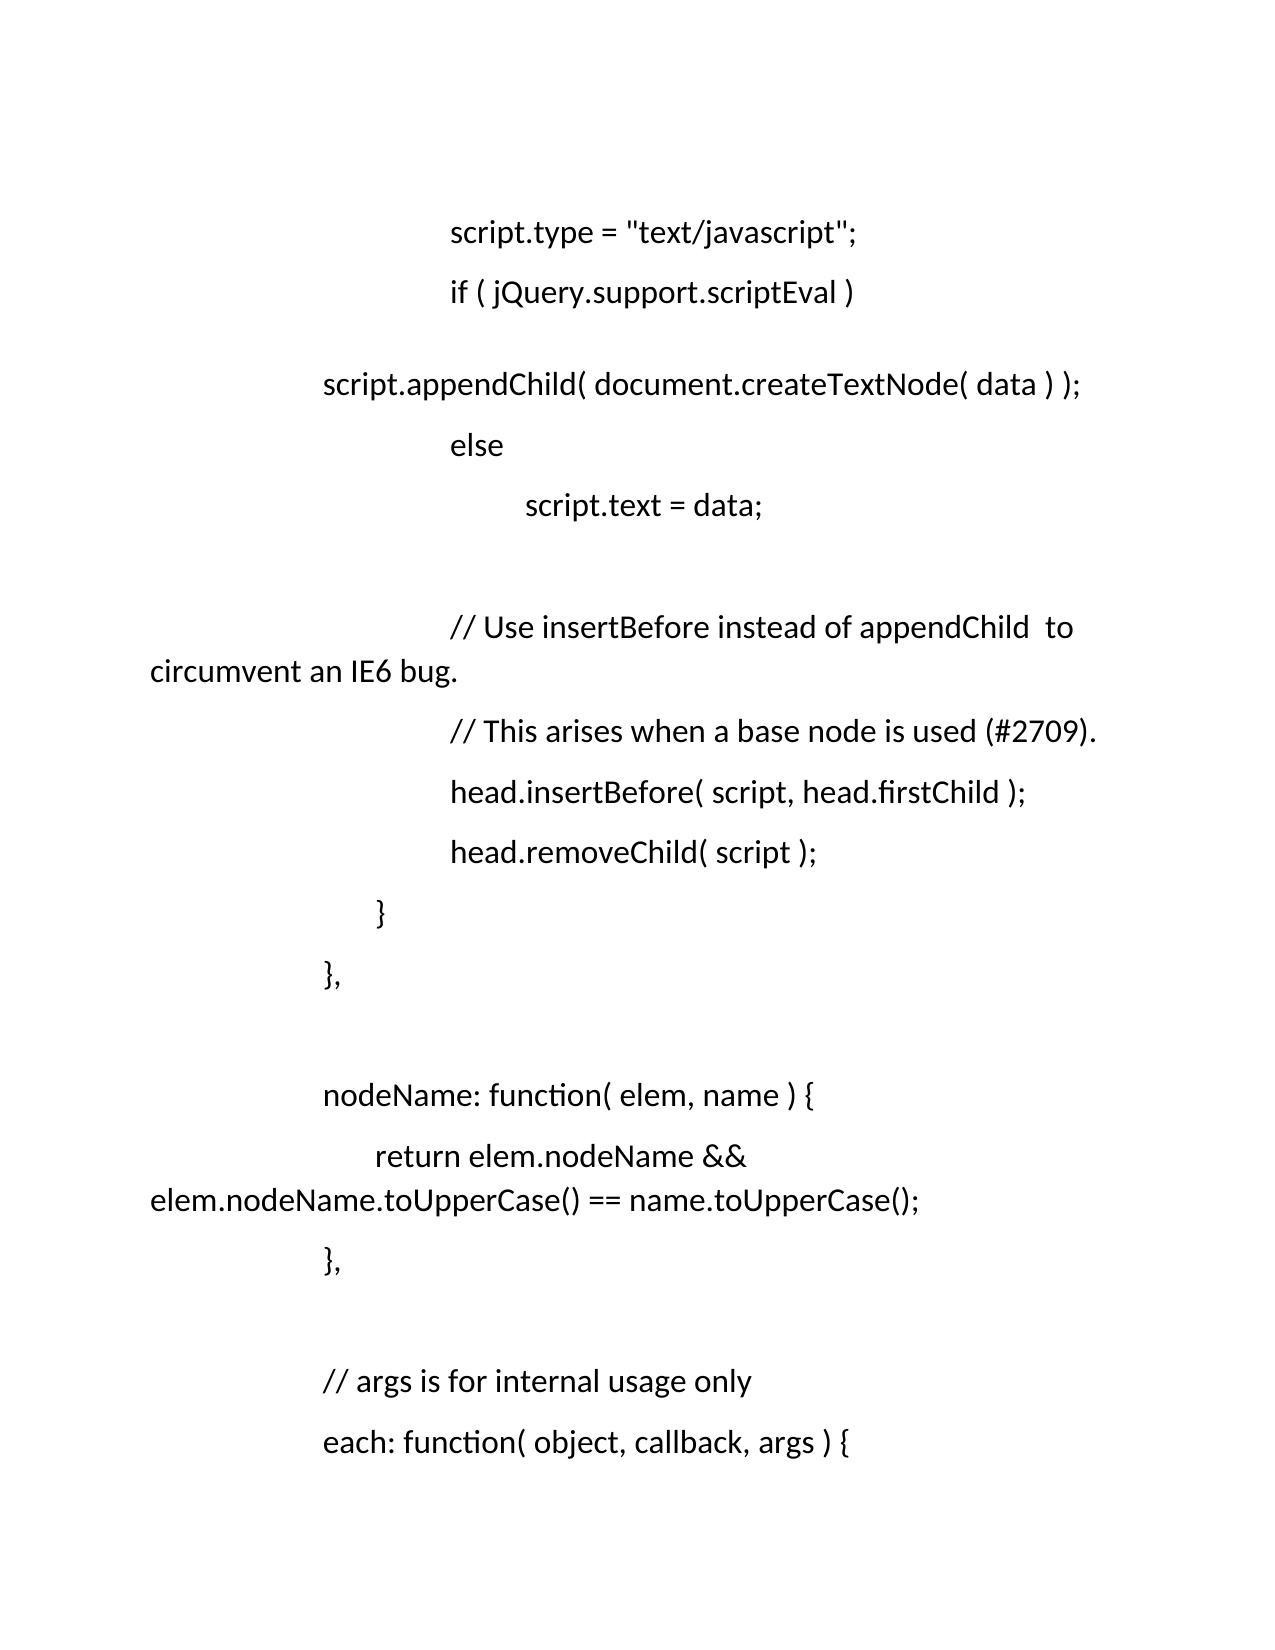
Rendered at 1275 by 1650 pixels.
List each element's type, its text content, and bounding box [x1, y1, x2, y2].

text }, [150, 953, 1125, 993]
text script.type = "text/javascript"; [150, 211, 1125, 251]
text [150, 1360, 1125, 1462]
text // Use insertBefore instead of appendChild to circumvent an IE6 bug. [150, 606, 1125, 690]
text head.insertBefore( script, head.firstChild ); [150, 771, 1125, 812]
text nodeName: function( elem, name ) { [150, 1074, 1125, 1115]
text else [150, 424, 1125, 464]
text return elem.nodeName && elem.nodeName.toUpperCase() == name.toUpperCase(); [150, 1134, 1125, 1219]
text script.text = data; [150, 484, 1125, 525]
text script.appendChild( document.createTextNode( data ) ); [150, 332, 1125, 404]
text head.removeChild( script ); [150, 831, 1125, 872]
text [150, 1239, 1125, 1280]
text if ( jQuery.support.scriptEval ) [150, 271, 1125, 312]
text } [150, 892, 1125, 933]
text // This arises when a base node is used (#2709). [150, 710, 1125, 751]
